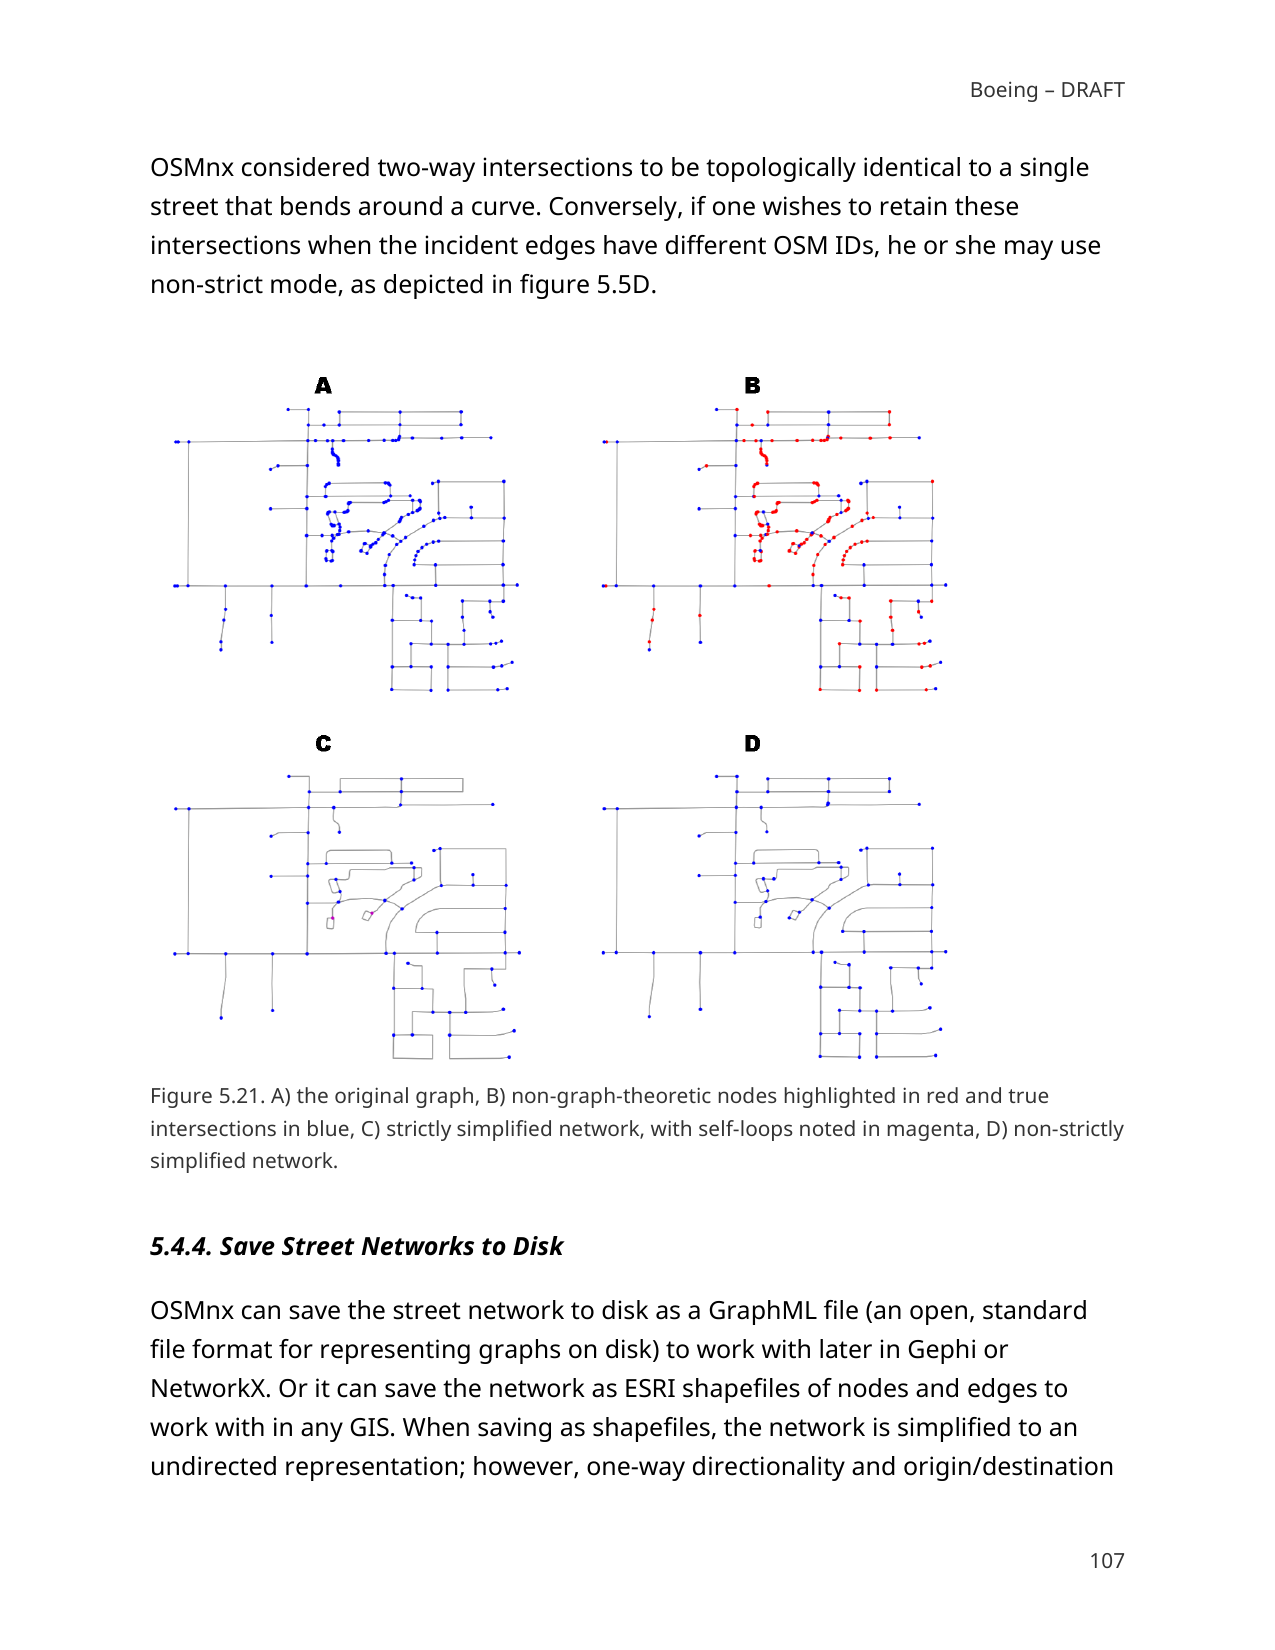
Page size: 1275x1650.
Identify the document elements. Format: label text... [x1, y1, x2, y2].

subtitle Save Street Networks to Disk [150, 1229, 1125, 1263]
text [150, 1293, 1125, 1483]
picture [150, 355, 958, 1081]
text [150, 150, 1125, 301]
